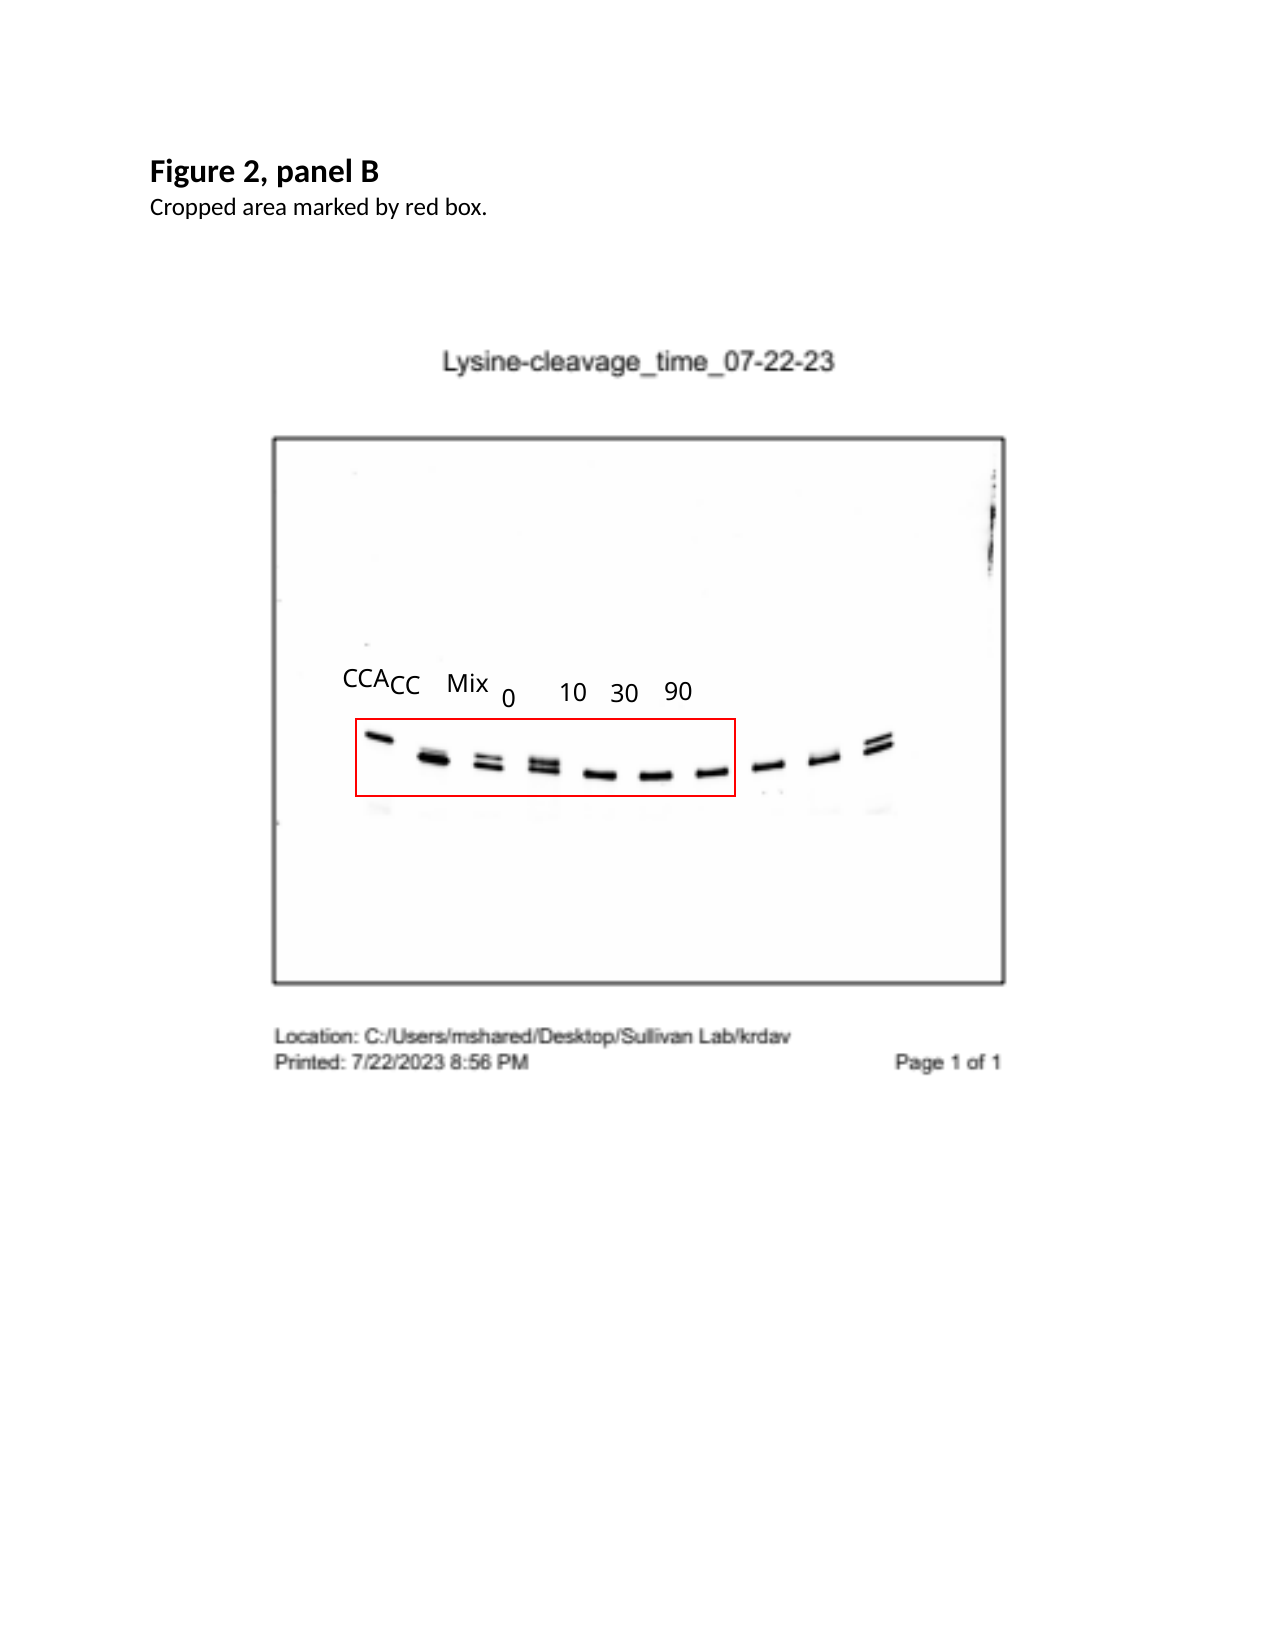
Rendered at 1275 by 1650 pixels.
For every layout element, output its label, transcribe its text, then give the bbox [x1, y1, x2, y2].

text Figure 2, panel B [150, 150, 1125, 191]
text Cropped area marked by red box. [150, 191, 1125, 221]
